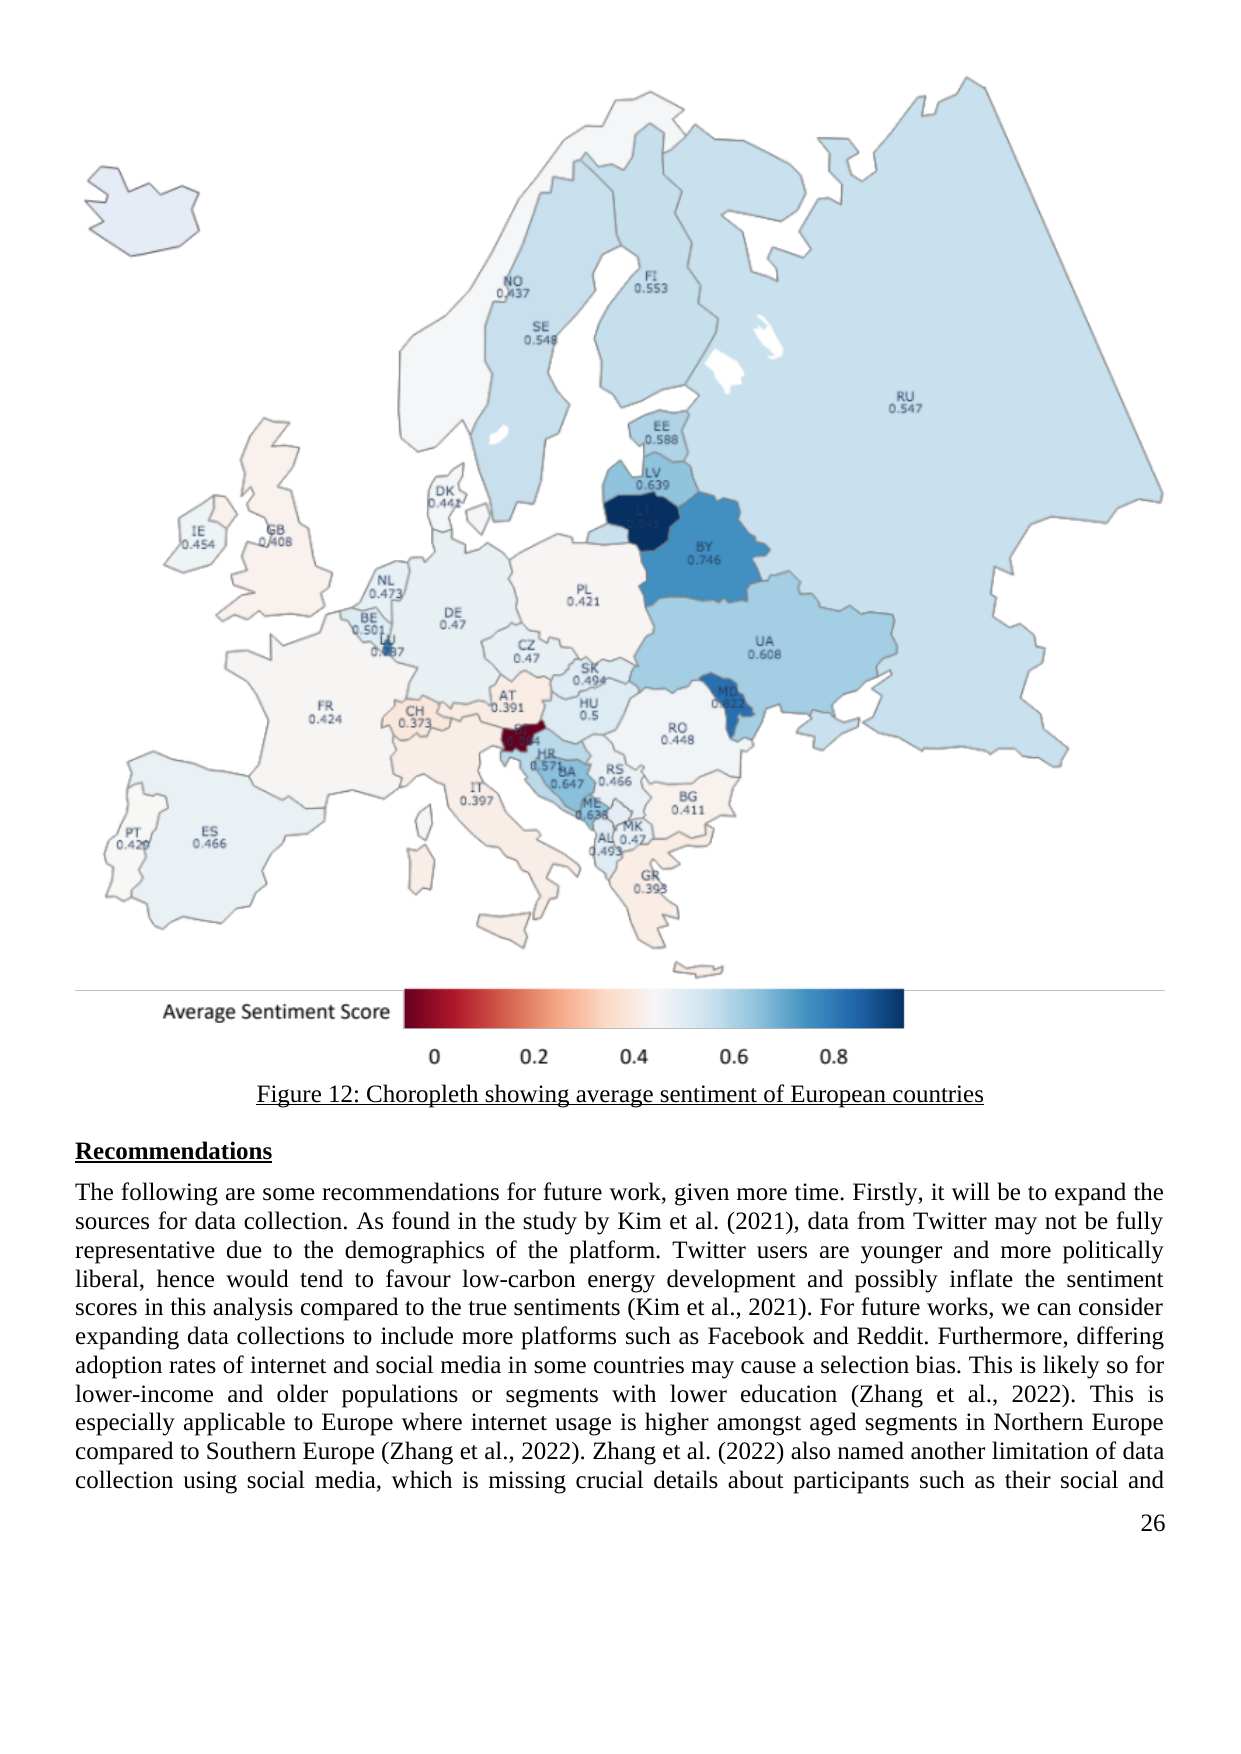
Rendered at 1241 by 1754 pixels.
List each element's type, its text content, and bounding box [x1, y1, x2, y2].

text Figure 12: Choropleth showing average sentiment of European countries [75, 1079, 1165, 1107]
subtitle Recommendations [75, 1136, 1165, 1165]
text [75, 1177, 1165, 1494]
